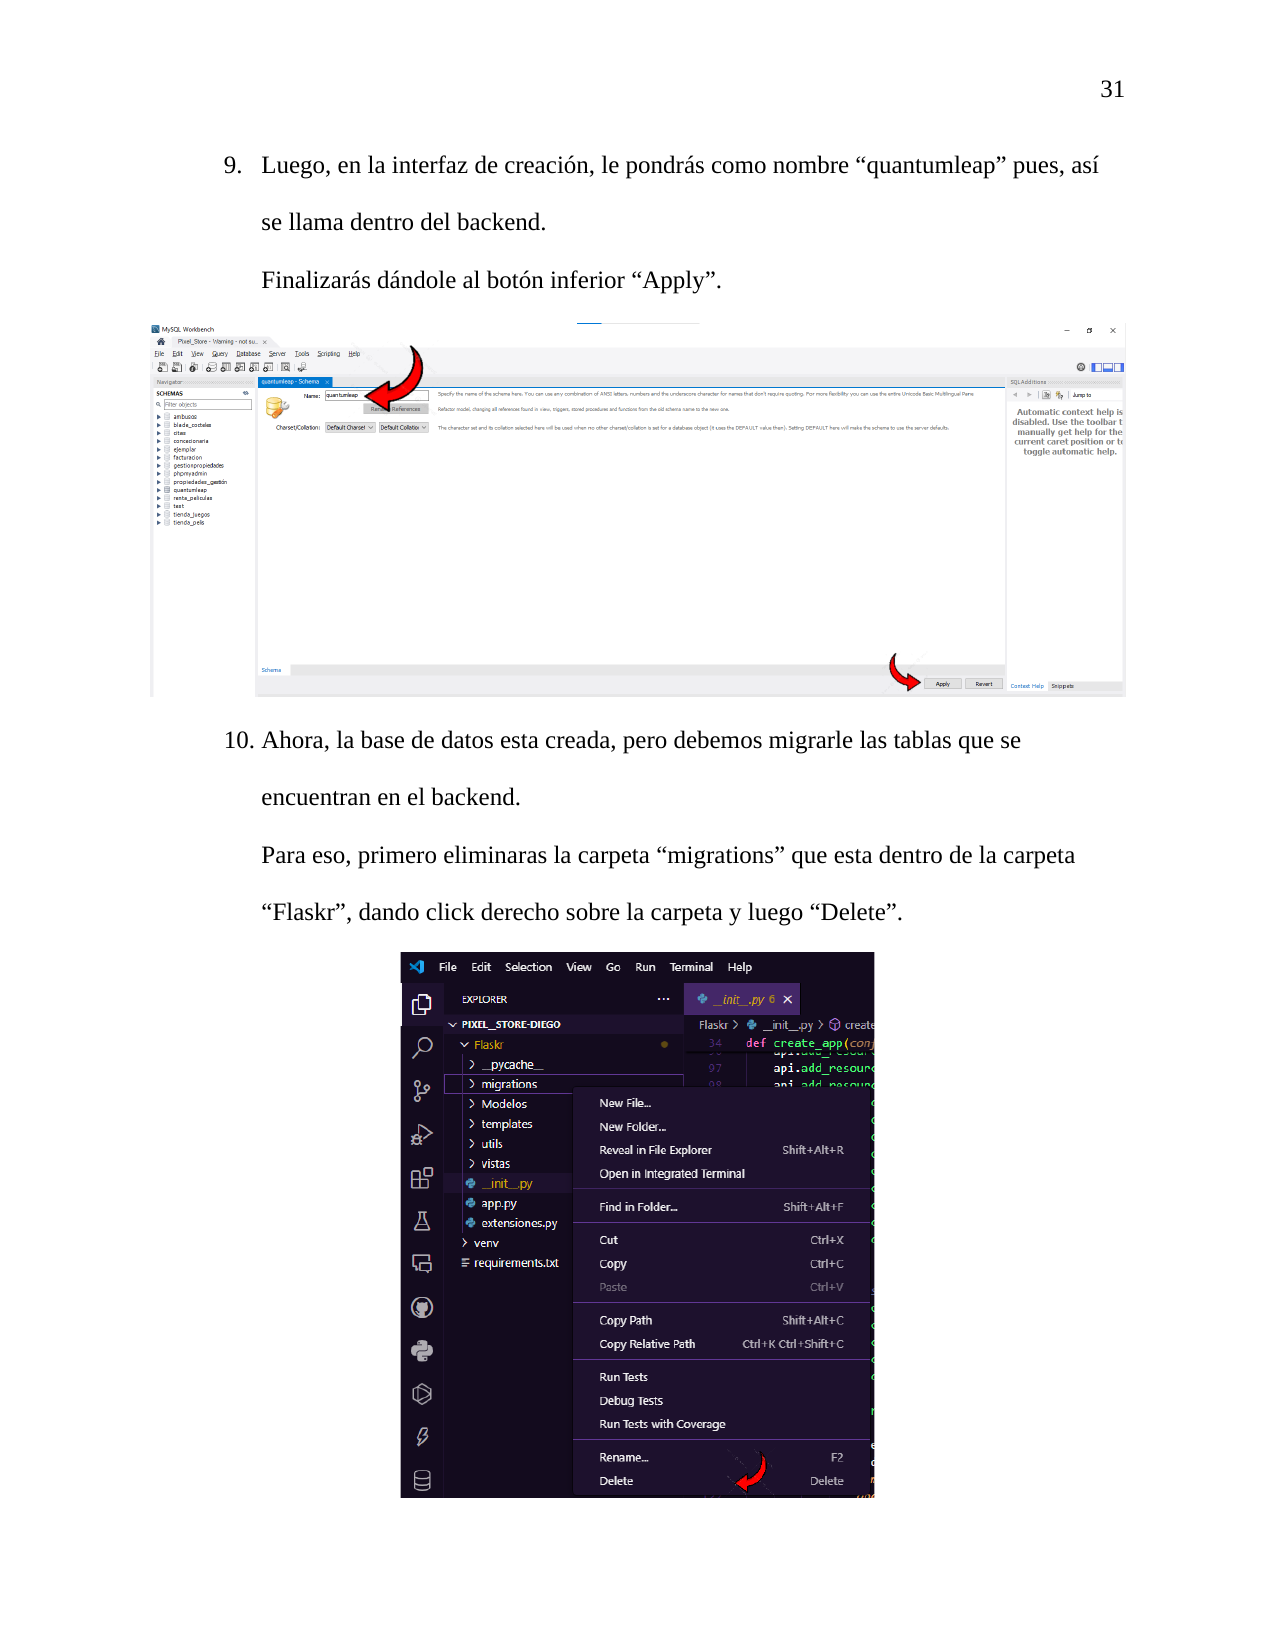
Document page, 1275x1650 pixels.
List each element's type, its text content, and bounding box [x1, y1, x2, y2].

picture [150, 323, 1125, 697]
list Luego, en la interfaz de creación, le pondrás como nombre “quantumleap” pues, así se llama dentro del backend. Finalizarás dándole al botón inferior “Apply”. [224, 150, 1125, 294]
list Ahora, la base de datos esta creada, pero debemos migrarle las tablas que se encuentran en el backend. Para eso, primero eliminaras la carpeta “migrations” que esta dentro de la carpeta “Flaskr”, dando click derecho sobre la carpeta y luego “Delete”. [224, 725, 1125, 926]
picture [400, 952, 875, 1498]
